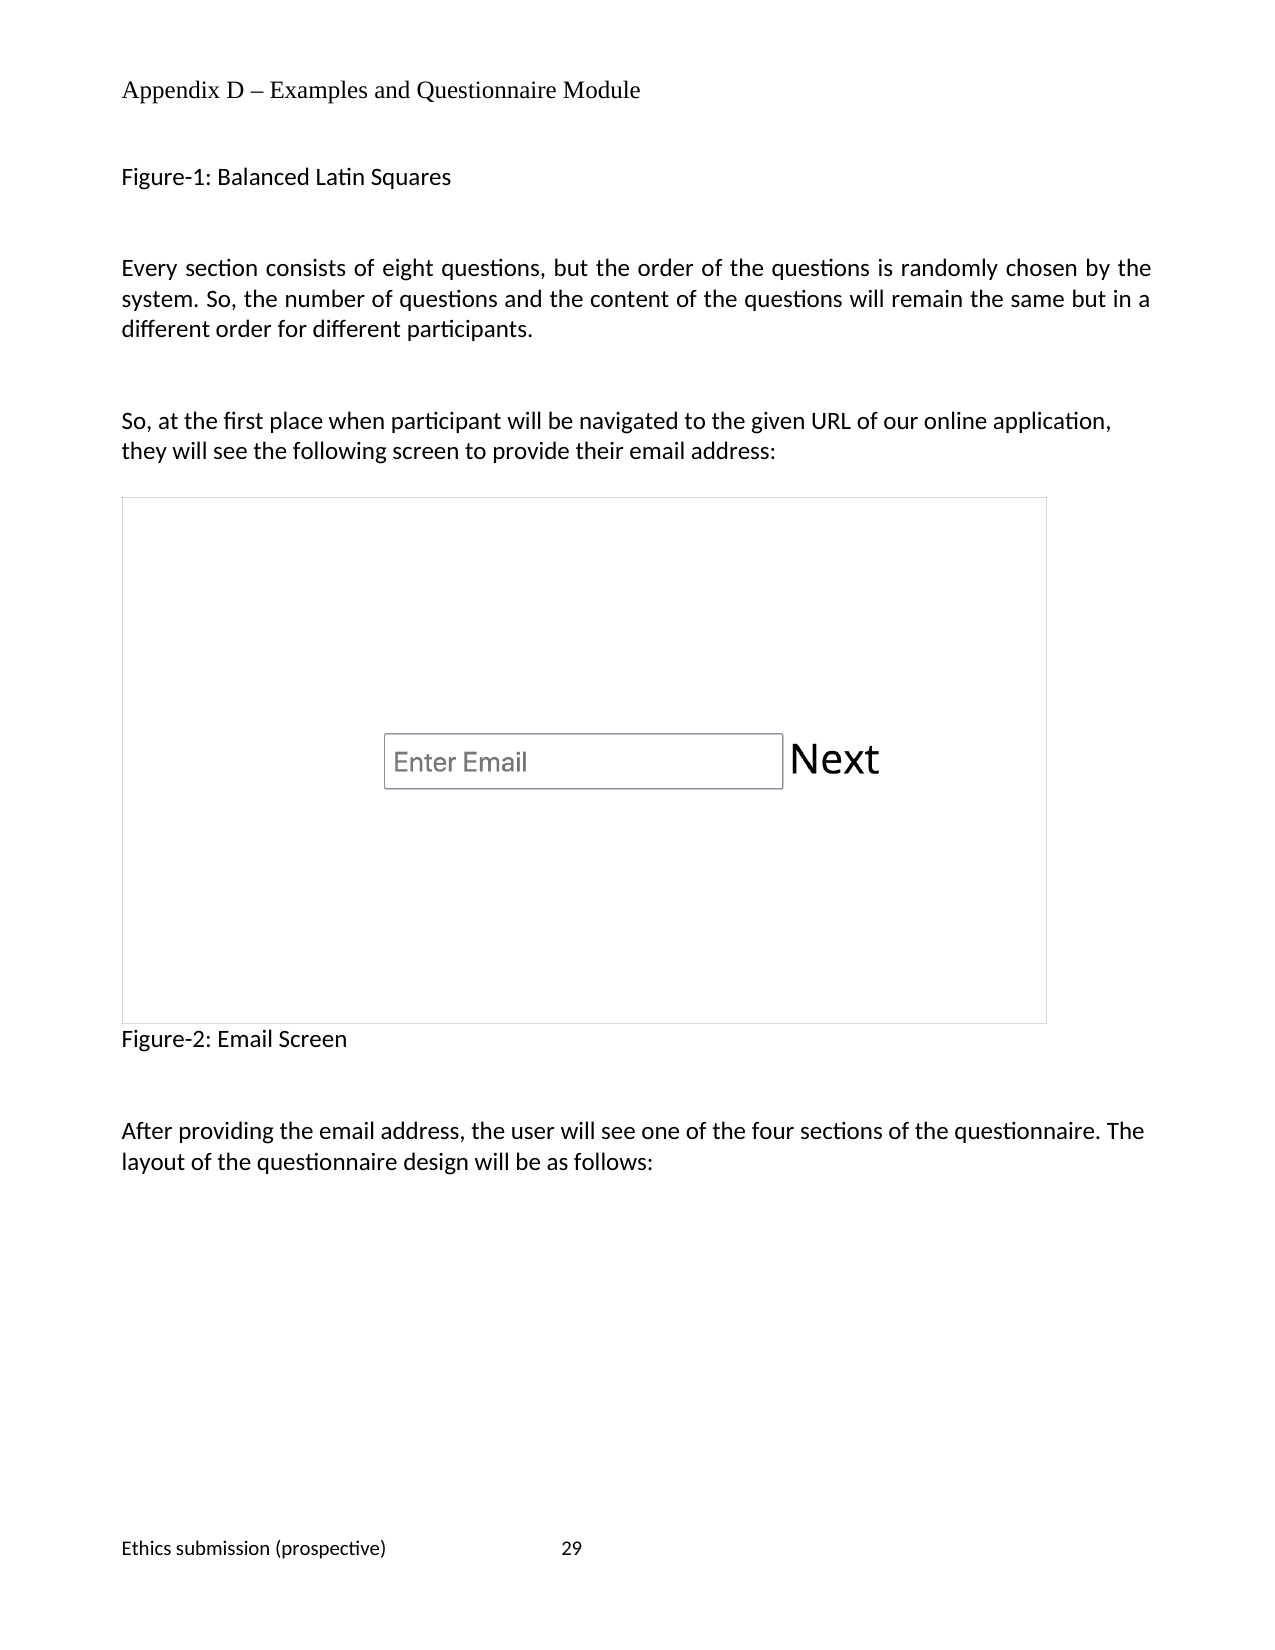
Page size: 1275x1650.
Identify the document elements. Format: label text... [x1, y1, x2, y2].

text Every section consists of eight questions, but the order of the questions is randomly chosen by the system. So, the number of questions and the content of the questions will remain the same but in a different order for different participants. [121, 252, 1153, 344]
text Figure-1: Balanced Latin Squares [121, 161, 1153, 191]
text So, at the first place when participant will be navigated to the given URL of our online application, they will see the following screen to provide their email address: [121, 405, 1153, 466]
picture [123, 498, 1046, 1023]
text Figure-2: Email Screen [121, 1023, 1153, 1054]
text After providing the email address, the user will see one of the four sections of the questionnaire. The layout of the questionnaire design will be as follows: [121, 1115, 1153, 1176]
